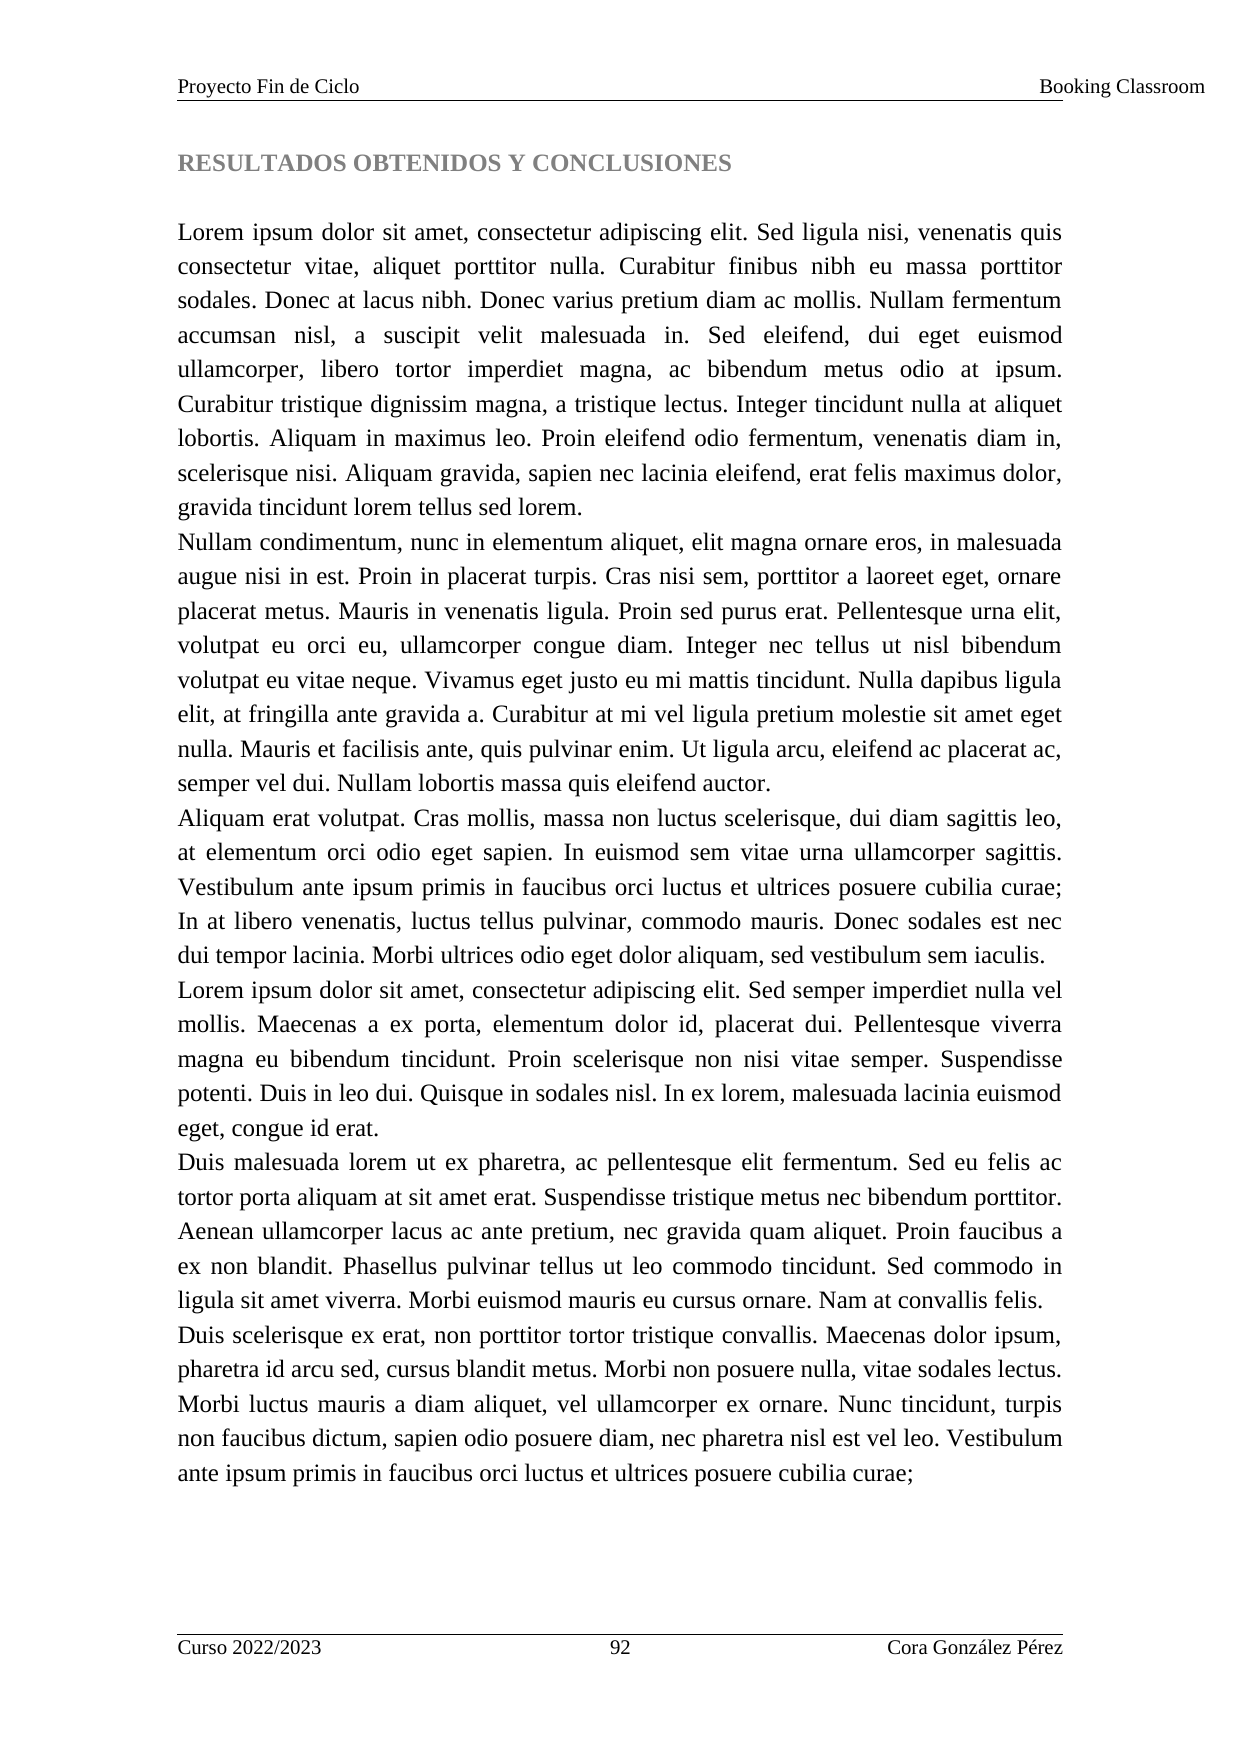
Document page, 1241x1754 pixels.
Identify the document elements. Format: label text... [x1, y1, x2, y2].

text Aliquam erat volutpat. Cras mollis, massa non luctus scelerisque, dui diam sagittis leo, at elementum orci odio eget sapien. In euismod sem vitae urna ullamcorper sagittis. Vestibulum ante ipsum primis in faucibus orci luctus et ultrices posuere cubilia curae; In at libero venenatis, luctus tellus pulvinar, commodo mauris. Donec sodales est nec dui tempor lacinia. Morbi ultrices odio eget dolor aliquam, sed vestibulum sem iaculis. [177, 803, 1063, 969]
text Duis scelerisque ex erat, non porttitor tortor tristique convallis. Maecenas dolor ipsum, pharetra id arcu sed, cursus blandit metus. Morbi non posuere nulla, vitae sodales lectus. Morbi luctus mauris a diam aliquet, vel ullamcorper ex ornare. Nunc tincidunt, turpis non faucibus dictum, sapien odio posuere diam, nec pharetra nisl est vel leo. Vestibulum ante ipsum primis in faucibus orci luctus et ultrices posuere cubilia curae; [177, 1320, 1063, 1487]
text Duis malesuada lorem ut ex pharetra, ac pellentesque elit fermentum. Sed eu felis ac tortor porta aliquam at sit amet erat. Suspendisse tristique metus nec bibendum porttitor. Aenean ullamcorper lacus ac ante pretium, nec gravida quam aliquet. Proin faucibus a ex non blandit. Phasellus pulvinar tellus ut leo commodo tincidunt. Sed commodo in ligula sit amet viverra. Morbi euismod mauris eu cursus ornare. Nam at convallis felis. [177, 1147, 1063, 1314]
subtitle RESULTADOS OBTENIDOS Y CONCLUSIONES [177, 148, 1063, 176]
text Lorem ipsum dolor sit amet, consectetur adipiscing elit. Sed semper imperdiet nulla vel mollis. Maecenas a ex porta, elementum dolor id, placerat dui. Pellentesque viverra magna eu bibendum tincidunt. Proin scelerisque non nisi vitae semper. Suspendisse potenti. Duis in leo dui. Quisque in sodales nisl. In ex lorem, malesuada lacinia euismod eget, congue id erat. [177, 975, 1063, 1142]
text Lorem ipsum dolor sit amet, consectetur adipiscing elit. Sed ligula nisi, venenatis quis consectetur vitae, aliquet porttitor nulla. Curabitur finibus nibh eu massa porttitor sodales. Donec at lacus nibh. Donec varius pretium diam ac mollis. Nullam fermentum accumsan nisl, a suscipit velit malesuada in. Sed eleifend, dui eget euismod ullamcorper, libero tortor imperdiet magna, ac bibendum metus odio at ipsum. Curabitur tristique dignissim magna, a tristique lectus. Integer tincidunt nulla at aliquet lobortis. Aliquam in maximus leo. Proin eleifend odio fermentum, venenatis diam in, scelerisque nisi. Aliquam gravida, sapien nec lacinia eleifend, erat felis maximus dolor, gravida tincidunt lorem tellus sed lorem. [177, 217, 1063, 521]
text Nullam condimentum, nunc in elementum aliquet, elit magna ornare eros, in malesuada augue nisi in est. Proin in placerat turpis. Cras nisi sem, porttitor a laoreet eget, ornare placerat metus. Mauris in venenatis ligula. Proin sed purus erat. Pellentesque urna elit, volutpat eu orci eu, ullamcorper congue diam. Integer nec tellus ut nisl bibendum volutpat eu vitae neque. Vivamus eget justo eu mi mattis tincidunt. Nulla dapibus ligula elit, at fringilla ante gravida a. Curabitur at mi vel ligula pretium molestie sit amet eget nulla. Mauris et facilisis ante, quis pulvinar enim. Ut ligula arcu, eleifend ac placerat ac, semper vel dui. Nullam lobortis massa quis eleifend auctor. [177, 527, 1063, 797]
